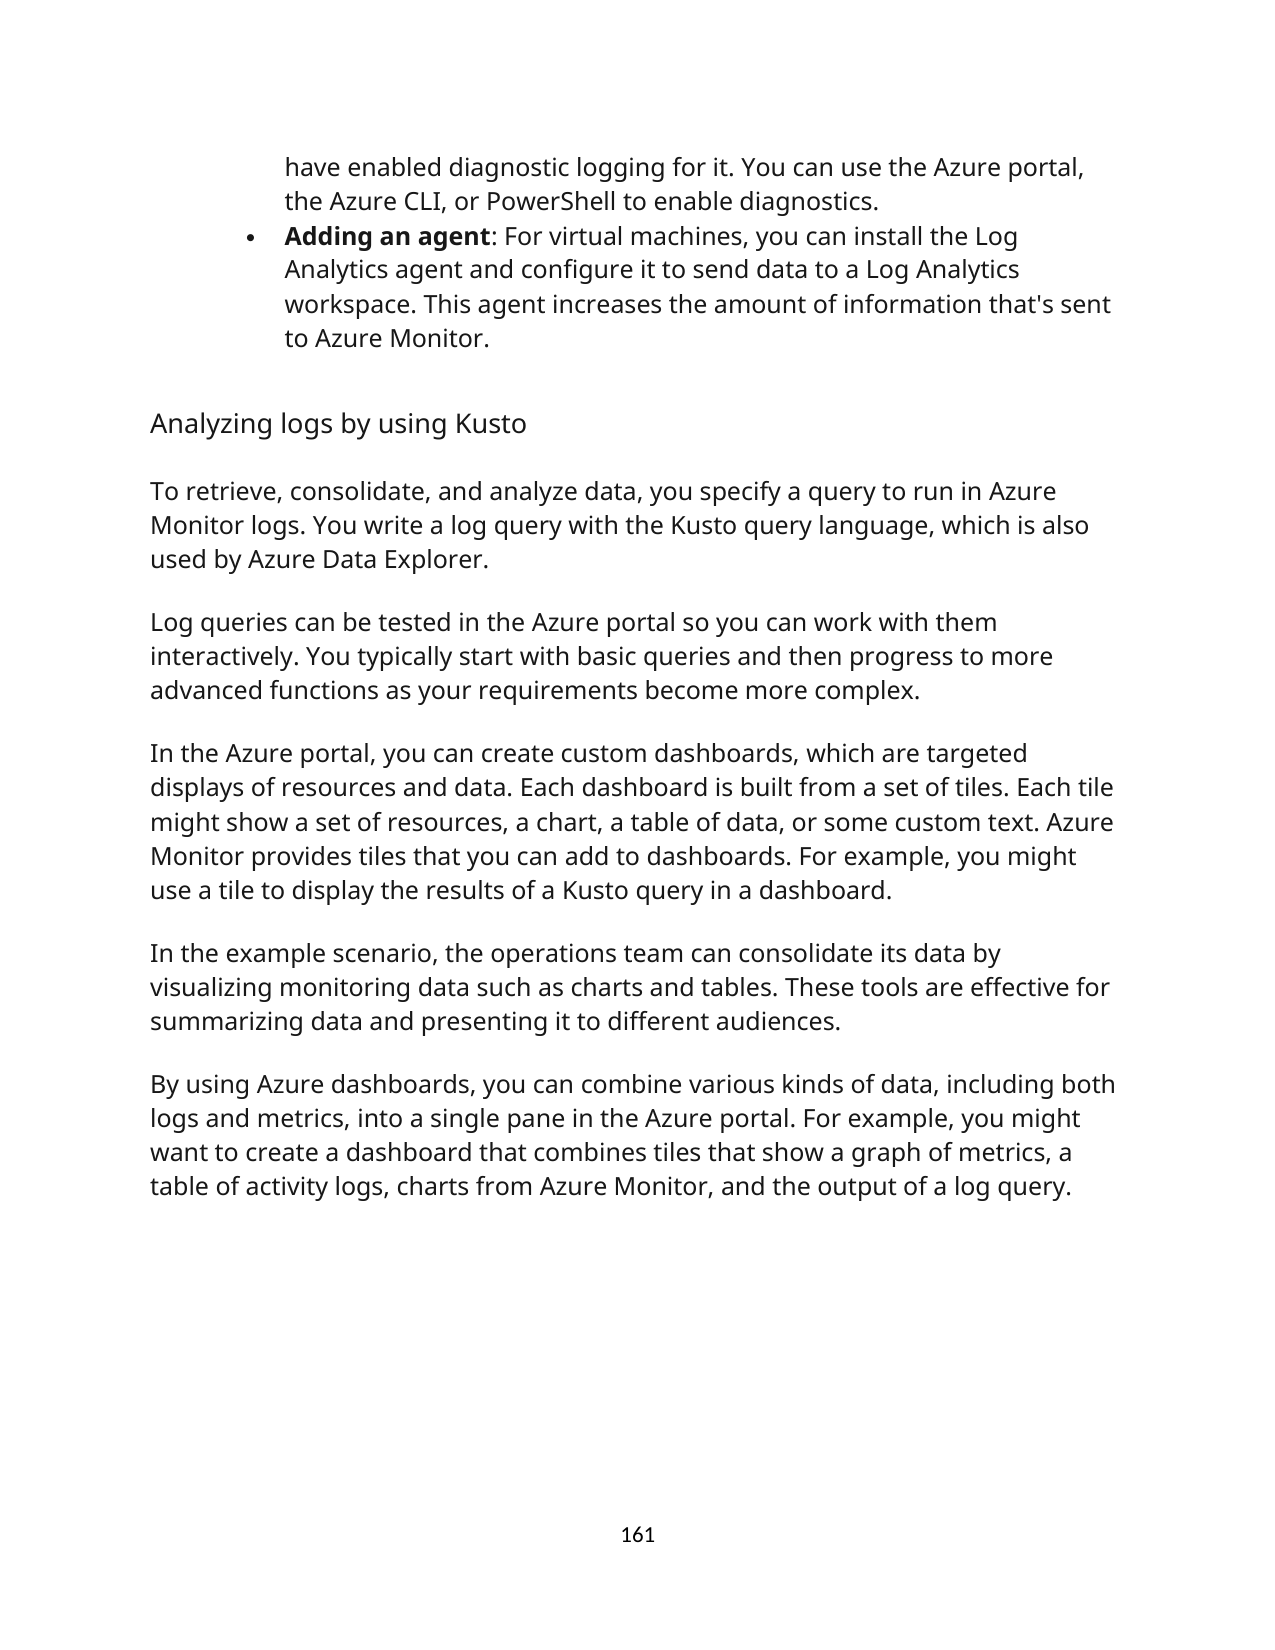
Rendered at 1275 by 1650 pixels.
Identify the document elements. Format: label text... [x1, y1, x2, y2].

list Adding an agent: For virtual machines, you can install the Log Analytics agent and configure it to send data to a Log Analytics workspace. This agent increases the amount of information that's sent to Azure Monitor. [247, 218, 1125, 354]
text In the Azure portal, you can create custom dashboards, which are targeted displays of resources and data. Each dashboard is built from a set of tiles. Each tile might show a set of resources, a chart, a table of data, or some custom text. Azure Monitor provides tiles that you can add to dashboards. For example, you might use a tile to display the results of a Kusto query in a dashboard. [150, 736, 1125, 906]
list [247, 150, 1125, 218]
text Log queries can be tested in the Azure portal so you can work with them interactively. You typically start with basic queries and then progress to more advanced functions as your requirements become more complex. [150, 605, 1125, 707]
text By using Azure dashboards, you can combine various kinds of data, including both logs and metrics, into a single pane in the Azure portal. For example, you might want to create a dashboard that combines tiles that show a graph of metrics, a table of activity logs, charts from Azure Monitor, and the output of a log query. [150, 1067, 1125, 1203]
text In the example scenario, the operations team can consolidate its data by visualizing monitoring data such as charts and tables. These tools are effective for summarizing data and presenting it to different audiences. [150, 936, 1125, 1038]
subtitle Analyzing logs by using Kusto [150, 404, 1125, 441]
text To retrieve, consolidate, and analyze data, you specify a query to run in Azure Monitor logs. You write a log query with the Kusto query language, which is also used by Azure Data Explorer. [150, 473, 1125, 576]
